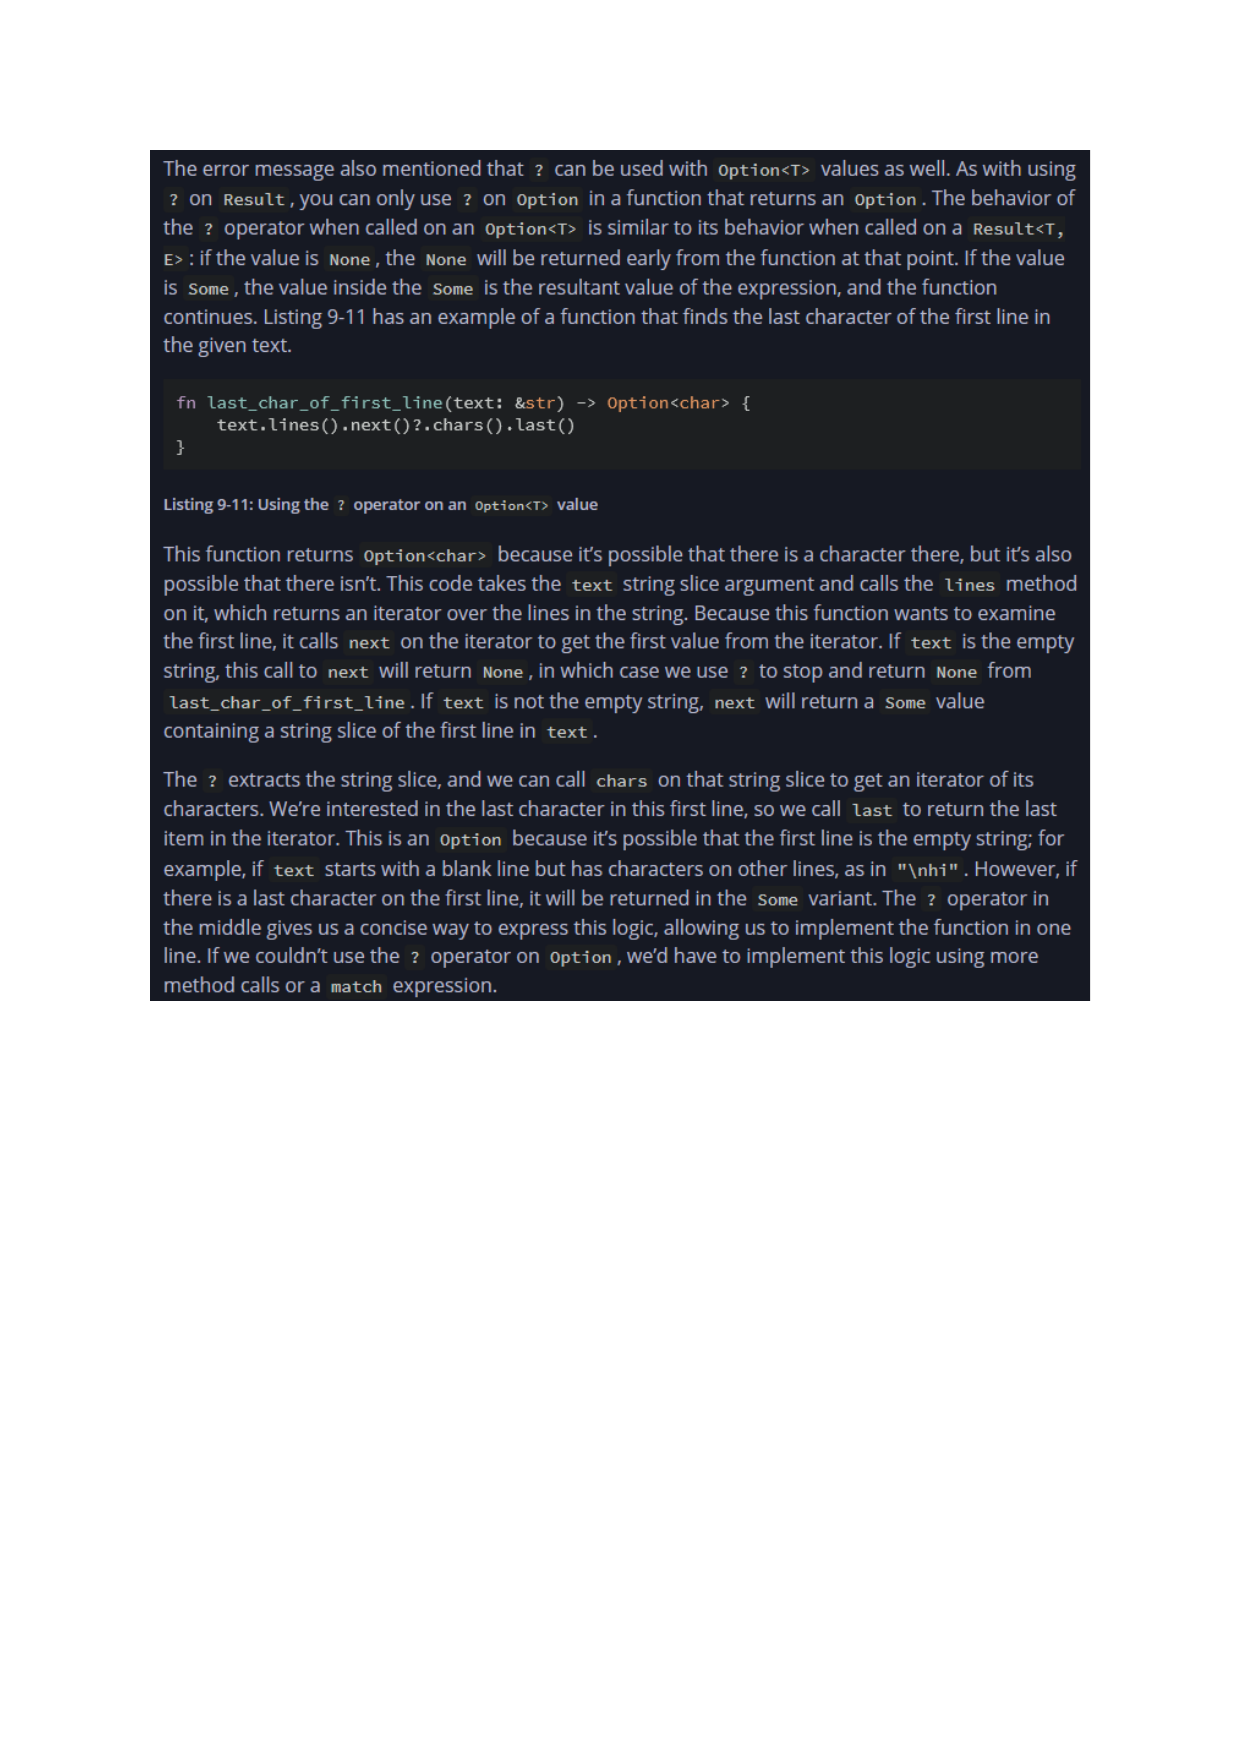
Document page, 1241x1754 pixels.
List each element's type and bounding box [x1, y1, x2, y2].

picture [150, 150, 1091, 1001]
